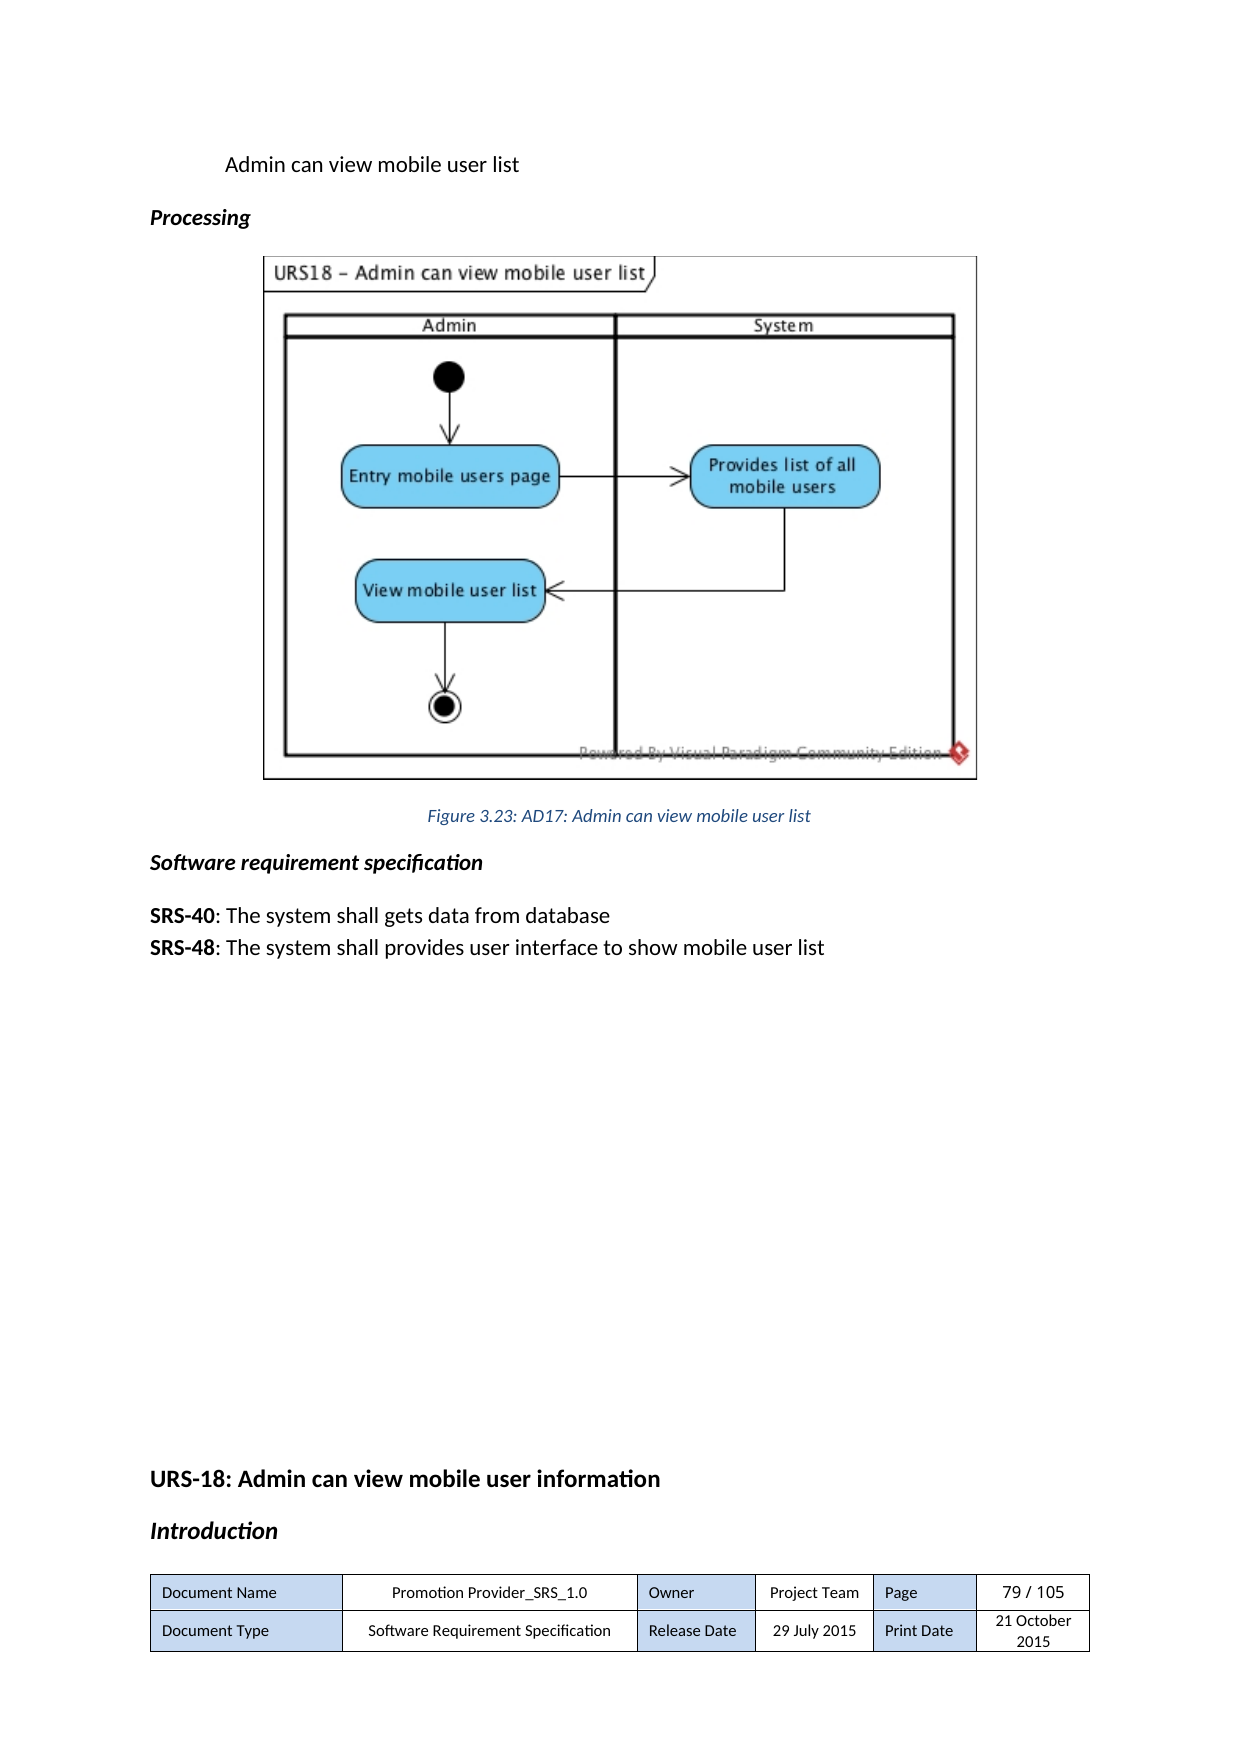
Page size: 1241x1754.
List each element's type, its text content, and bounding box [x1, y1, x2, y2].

text Software requirement specification [150, 848, 1090, 876]
text URS-18: Admin can view mobile user information [150, 1464, 1090, 1494]
picture [263, 256, 978, 780]
text Processing [150, 203, 1090, 231]
text Figure 3.23: AD17: Admin can view mobile user list [150, 804, 1090, 827]
text Introduction [150, 1515, 1090, 1546]
text SRS-40: The system shall gets data from database SRS-48: The system shall provides user interface to show mobile user list [150, 901, 1090, 961]
text Admin can view mobile user list [225, 150, 1090, 178]
